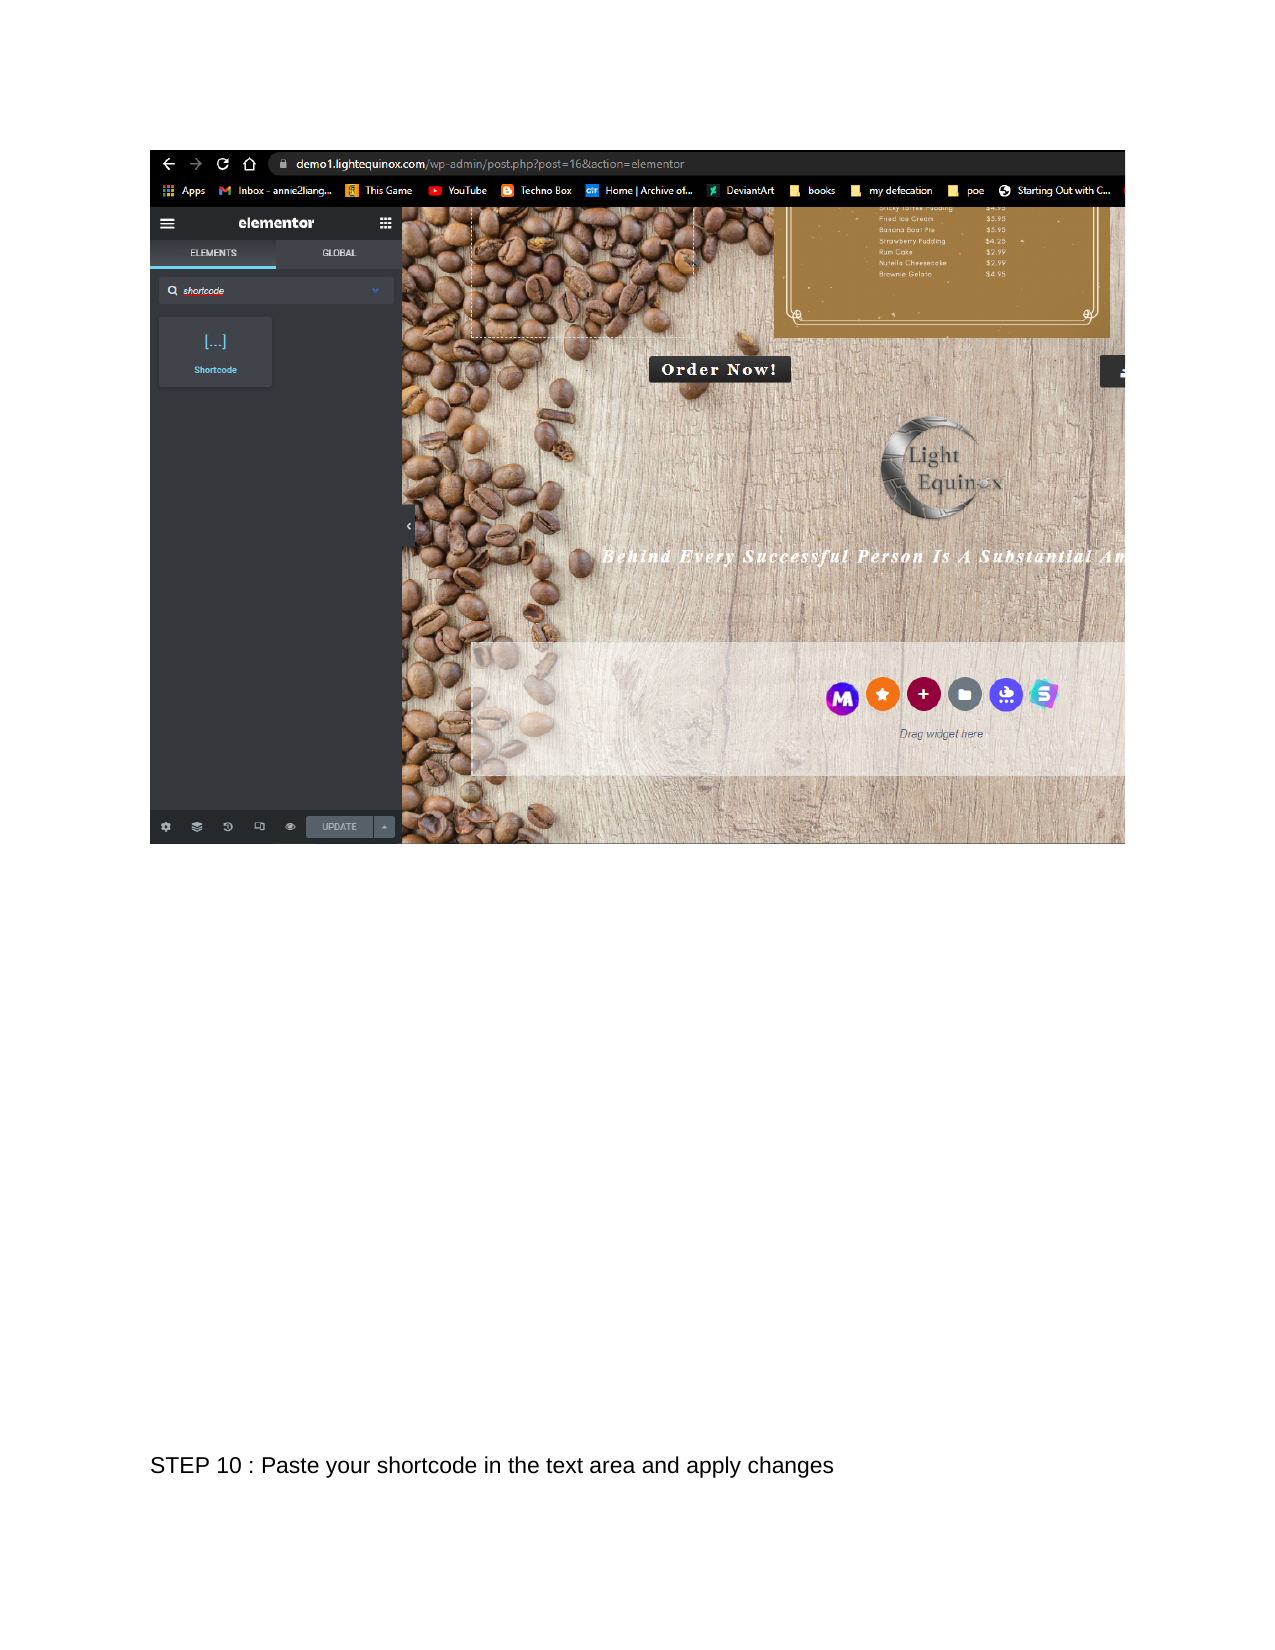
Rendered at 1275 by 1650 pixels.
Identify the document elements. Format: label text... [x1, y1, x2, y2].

picture [150, 150, 1125, 844]
text STEP 10 : Paste your shortcode in the text area and apply changes [150, 1452, 1125, 1478]
